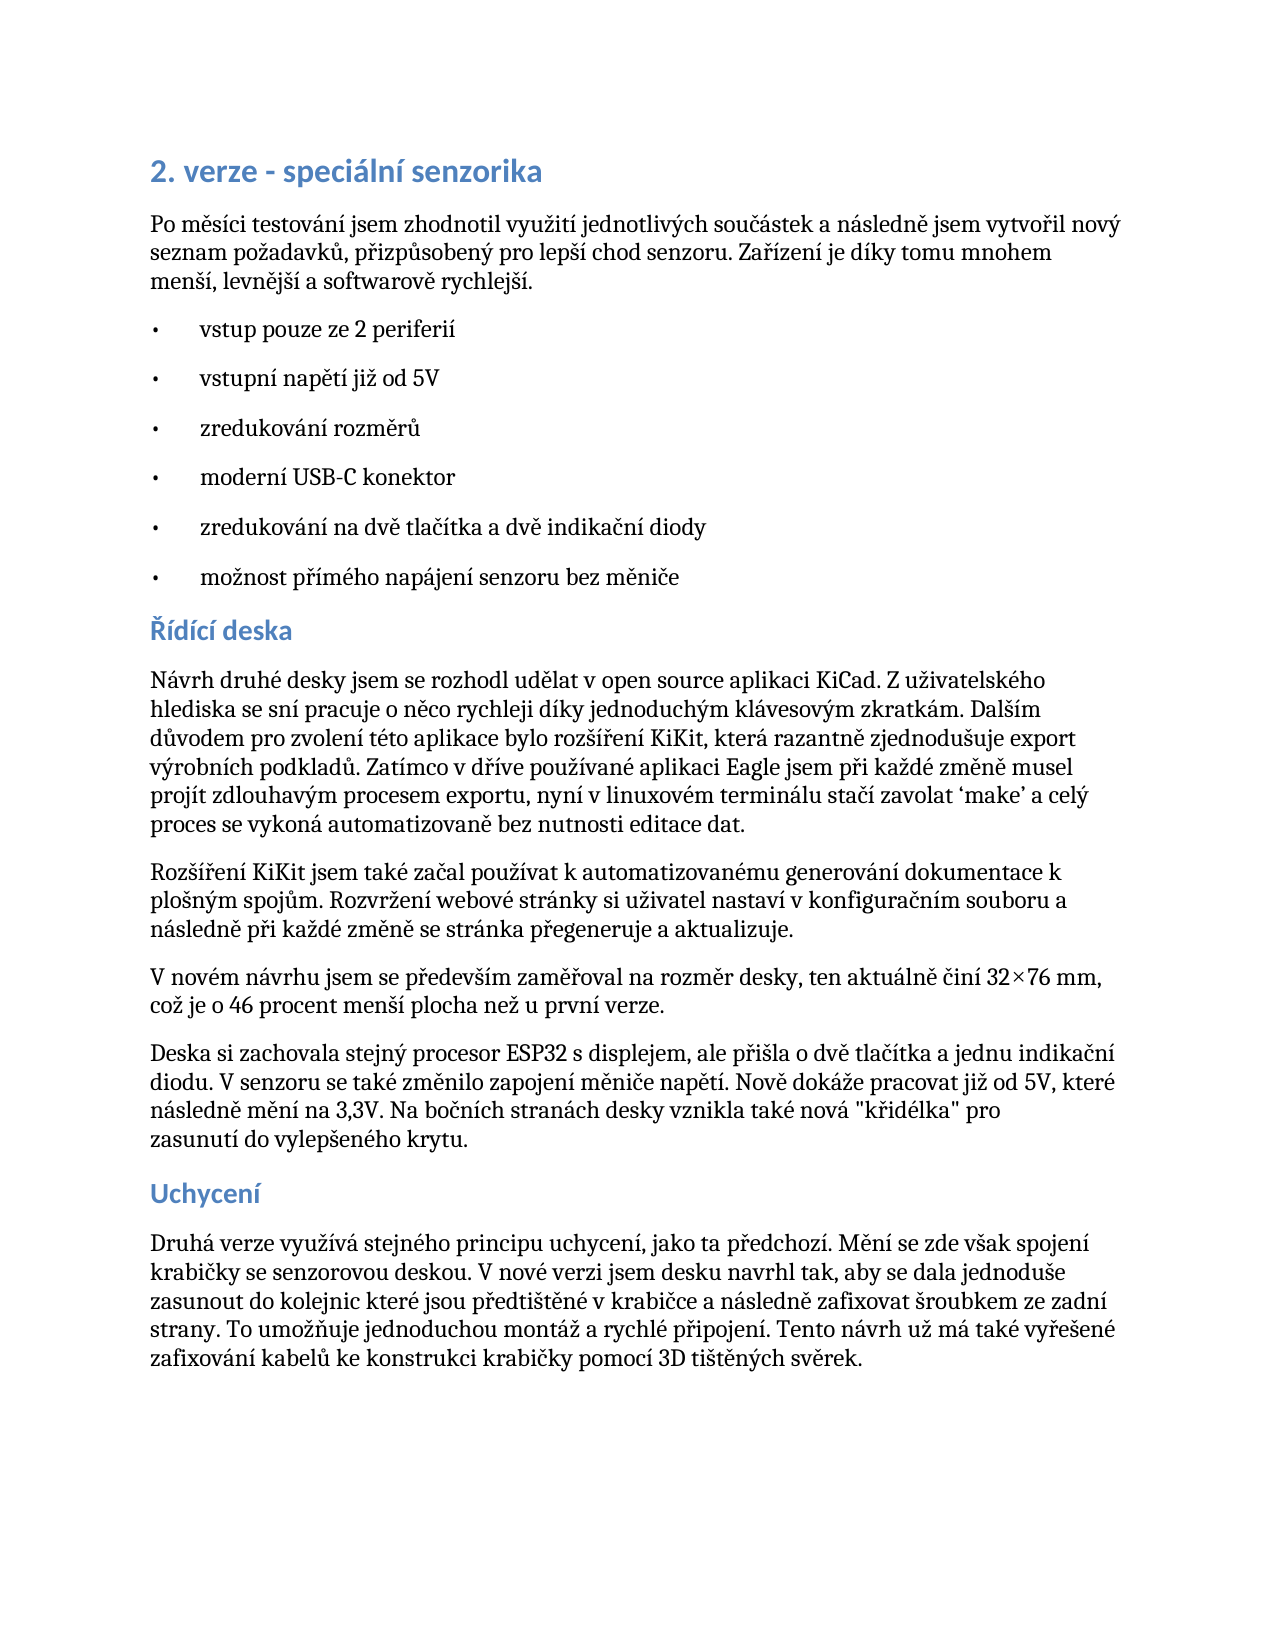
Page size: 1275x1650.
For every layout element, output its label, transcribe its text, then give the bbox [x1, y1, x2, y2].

text Druhá verze využívá stejného principu uchycení, jako ta předchozí. Mění se zde však spojení krabičky se senzorovou deskou. V nové verzi jsem desku navrhl tak, aby se dala jednoduše zasunout do kolejnic které jsou předtištěné v krabičce a následně zafixovat šroubkem ze zadní strany. To umožňuje jednoduchou montáž a rychlé připojení. Tento návrh už má také vyřešené zafixování kabelů ke konstrukci krabičky pomocí 3D tištěných svěrek. [150, 1229, 1125, 1373]
subtitle 2. verze - speciální senzorika [150, 150, 1125, 191]
list vstup pouze ze 2 periferií [150, 314, 1125, 343]
list možnost přímého napájení senzoru bez měniče [150, 562, 1125, 591]
list moderní USB-C konektor [150, 463, 1125, 492]
list zredukování na dvě tlačítka a dvě indikační diody [150, 513, 1125, 542]
subtitle Uchycení [150, 1175, 1125, 1210]
list zredukování rozměrů [150, 414, 1125, 442]
text Rozšíření KiKit jsem také začal používat k automatizovanému generování dokumentace k plošným spojům. Rozvržení webové stránky si uživatel nastaví v konfiguračním souboru a následně při každé změně se stránka přegeneruje a aktualizuje. [150, 858, 1125, 944]
text Po měsíci testování jsem zhodnotil využití jednotlivých součástek a následně jsem vytvořil nový seznam požadavků, přizpůsobený pro lepší chod senzoru. Zařízení je díky tomu mnohem menší, levnější a softwarově rychlejší. [150, 209, 1125, 296]
list vstupní napětí již od 5V [150, 364, 1125, 393]
text Návrh druhé desky jsem se rozhodl udělat v open source aplikaci KiCad. Z uživatelského hlediska se sní pracuje o něco rychleji díky jednoduchým klávesovým zkratkám. Dalším důvodem pro zvolení této aplikace bylo rozšíření KiKit, která razantně zjednodušuje export výrobních podkladů. Zatímco v dříve používané aplikaci Eagle jsem při každé změně musel projít zdlouhavým procesem exportu, nyní v linuxovém terminálu stačí zavolat ‘make’ a celý proces se vykoná automatizovaně bez nutnosti editace dat. [150, 666, 1125, 839]
subtitle Řídící deska [150, 612, 1125, 648]
text Deska si zachovala stejný procesor ESP32 s displejem, ale přišla o dvě tlačítka a jednu indikační diodu. V senzoru se také změnilo zapojení měniče napětí. Nově dokáže pracovat již od 5V, které následně mění na 3,3V. Na bočních stranách desky vznikla také nová "křidélka" pro zasunutí do vylepšeného krytu. [150, 1039, 1125, 1154]
text V novém návrhu jsem se především zaměřoval na rozměr desky, ten aktuálně činí 3276 mm, což je o 46 procent menší plocha než u první verze. [150, 963, 1125, 1020]
